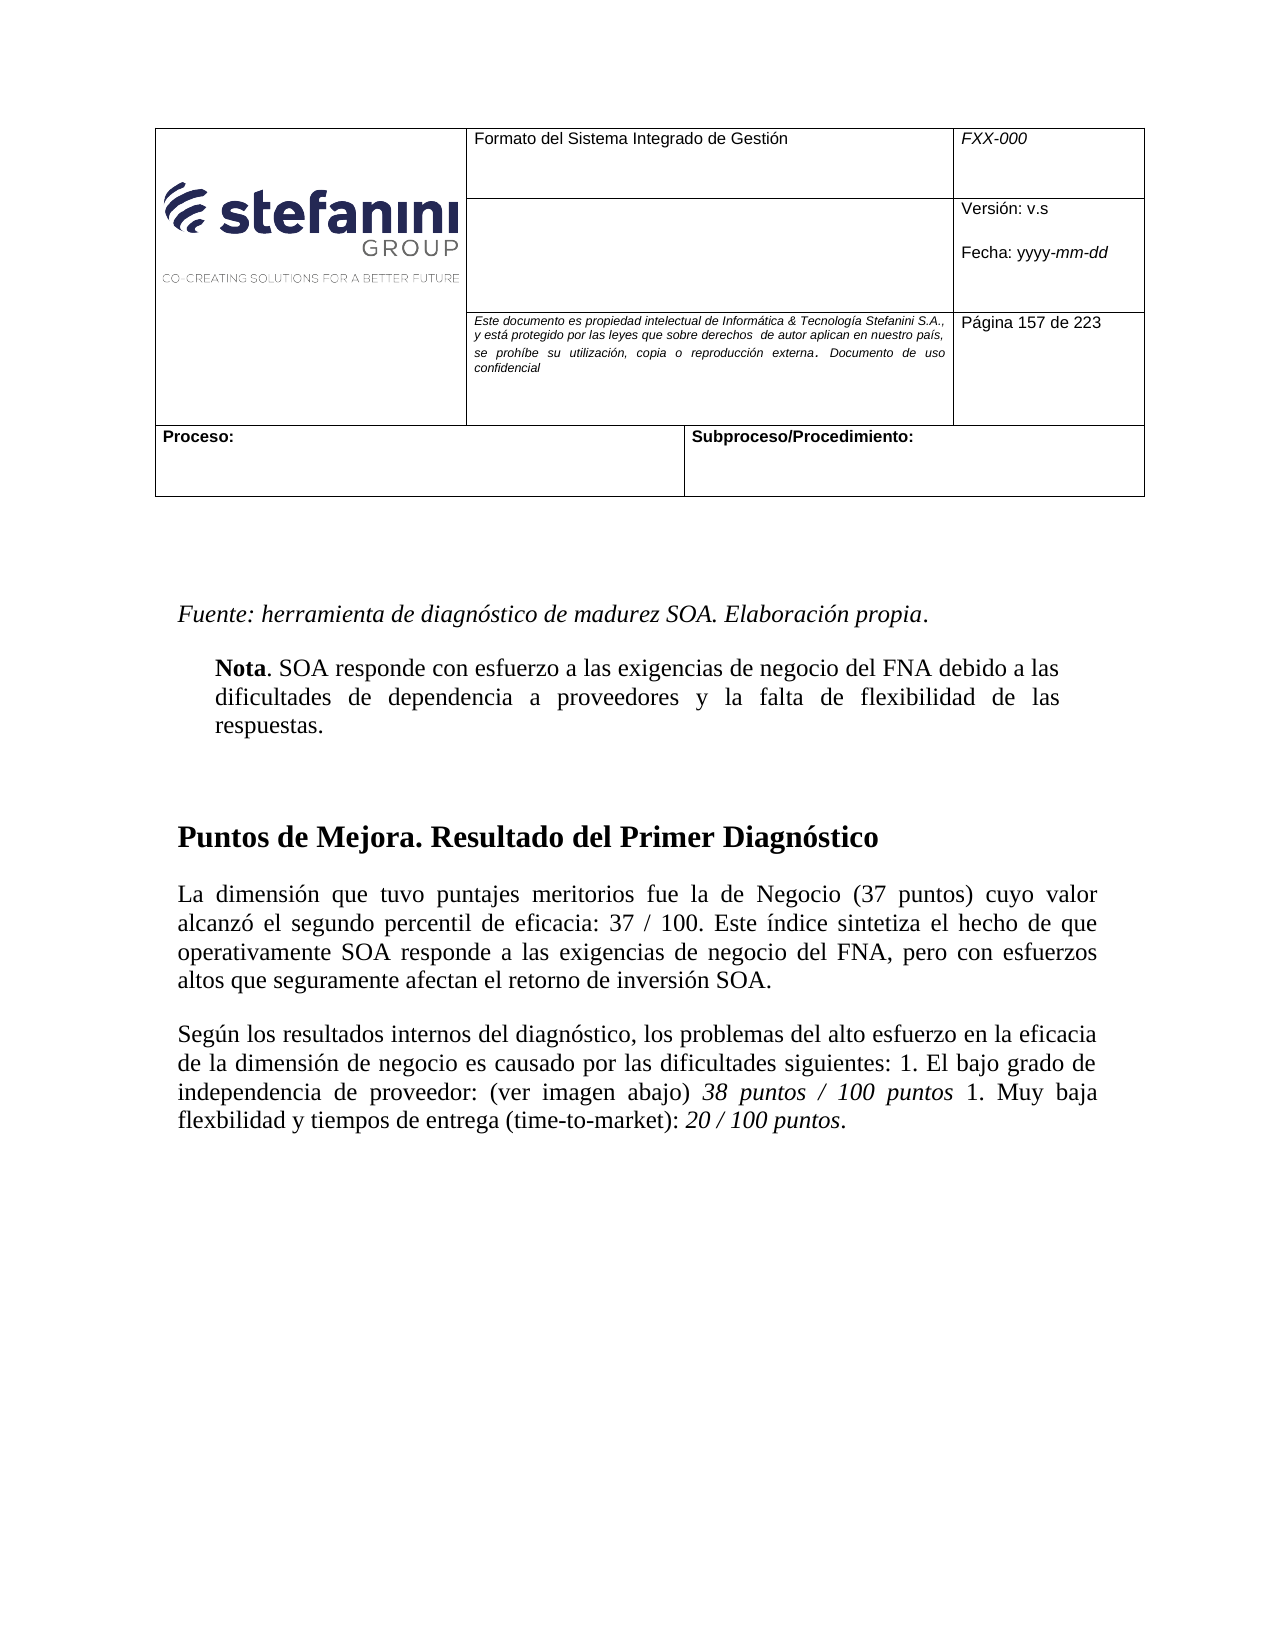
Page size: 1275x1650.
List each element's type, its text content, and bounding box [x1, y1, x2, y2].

text Nota. SOA responde con esfuerzo a las exigencias de negocio del FNA debido a las dificultades de dependencia a proveedores y la falta de flexibilidad de las respuestas. [215, 653, 1060, 739]
picture [162, 182, 460, 286]
text La dimensión que tuvo puntajes meritorios fue la de Negocio (37 puntos) cuyo valor alcanzó el segundo percentil de eficacia: 37 / 100. Este índice sintetiza el hecho de que operativamente SOA responde a las exigencias de negocio del FNA, pero con esfuerzos altos que seguramente afectan el retorno de inversión SOA. [177, 879, 1098, 994]
text Fuente: herramienta de diagnóstico de madurez SOA. Elaboración propia. [177, 599, 1098, 628]
text Según los resultados internos del diagnóstico, los problemas del alto esfuerzo en la eficacia de la dimensión de negocio es causado por las dificultades siguientes: 1. El bajo grado de independencia de proveedor: (ver imagen abajo) 38 puntos / 100 puntos 1. Muy baja flexbilidad y tiempos de entrega (time-to-market): 20 / 100 puntos. [177, 1019, 1098, 1134]
subtitle Puntos de Mejora. Resultado del Primer Diagnóstico [177, 818, 1098, 854]
